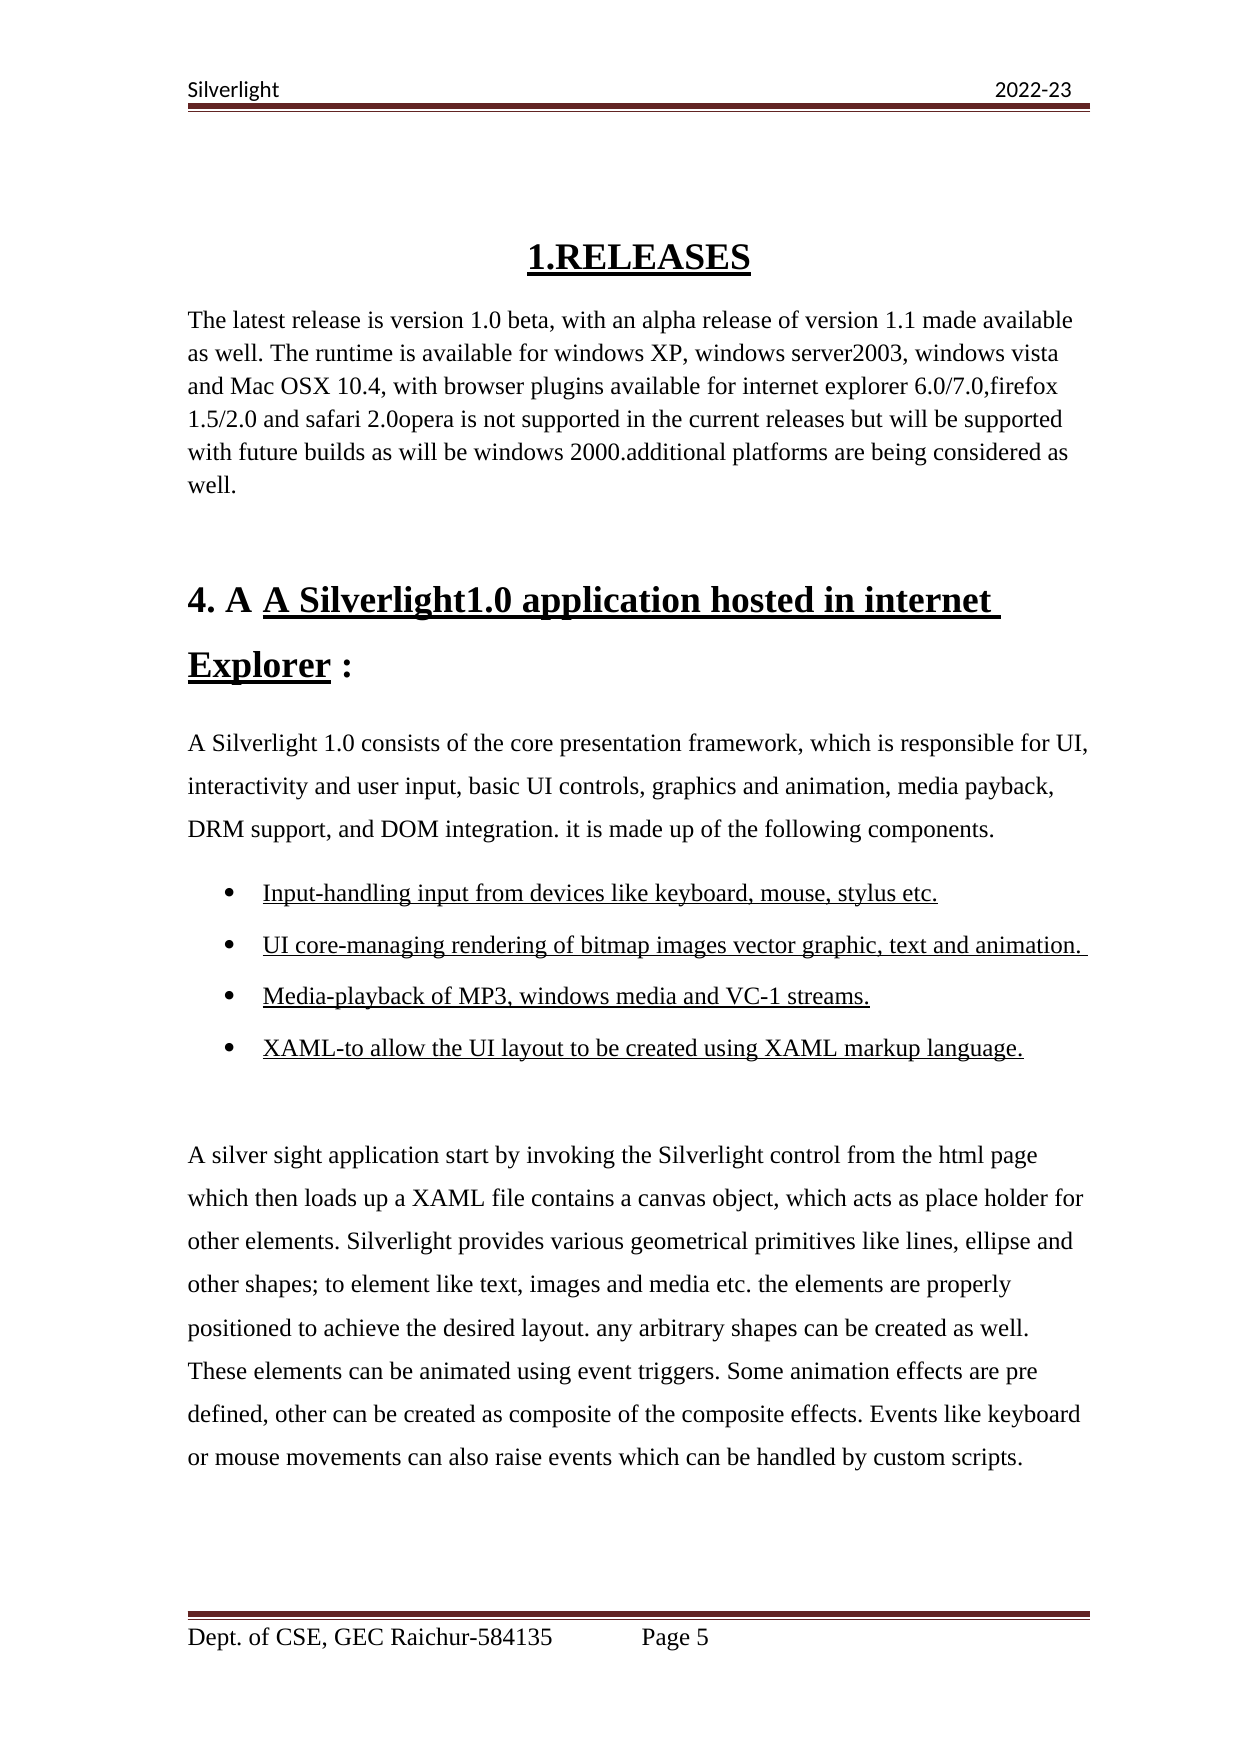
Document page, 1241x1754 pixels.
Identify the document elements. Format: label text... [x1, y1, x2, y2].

list UI core-managing rendering of bitmap images vector graphic, text and animation. [225, 930, 1090, 958]
list Media-playback of MP3, windows media and VC-1 streams. [225, 981, 1090, 1010]
list XAML-to allow the UI layout to be created using XAML markup language. [225, 1033, 1090, 1062]
text The latest release is version 1.0 beta, with an alpha release of version 1.1 made available as well. The runtime is available for windows XP, windows server2003, windows vista and Mac OSX 10.4, with browser plugins available for internet explorer 6.0/7.0,firefox 1.5/2.0 and safari 2.0opera is not supported in the current releases but will be supported with future builds as will be windows 2000.additional platforms are being considered as well. [187, 305, 1090, 499]
list Input-handling input from devices like keyboard, mouse, stylus etc. [225, 878, 1090, 907]
text A silver sight application start by invoking the Silverlight control from the html page which then loads up a XAML file contains a canvas object, which acts as place holder for other elements. Silverlight provides various geometrical primitives like lines, ellipse and other shapes; to element like text, images and media etc. the elements are properly positioned to achieve the desired layout. any arbitrary shapes can be created as well. These elements can be animated using event triggers. Some animation effects are pre defined, other can be created as composite of the composite effects. Events like keyboard or mouse movements can also raise events which can be handled by custom scripts. [187, 1140, 1090, 1471]
text 4. A A Silverlight1.0 application hosted in internet Explorer : [187, 578, 1090, 686]
text 1.RELEASES [187, 234, 1090, 278]
text A Silverlight 1.0 consists of the core presentation framework, which is responsible for UI, interactivity and user input, basic UI controls, graphics and animation, media payback, DRM support, and DOM integration. it is made up of the following components. [187, 728, 1090, 843]
